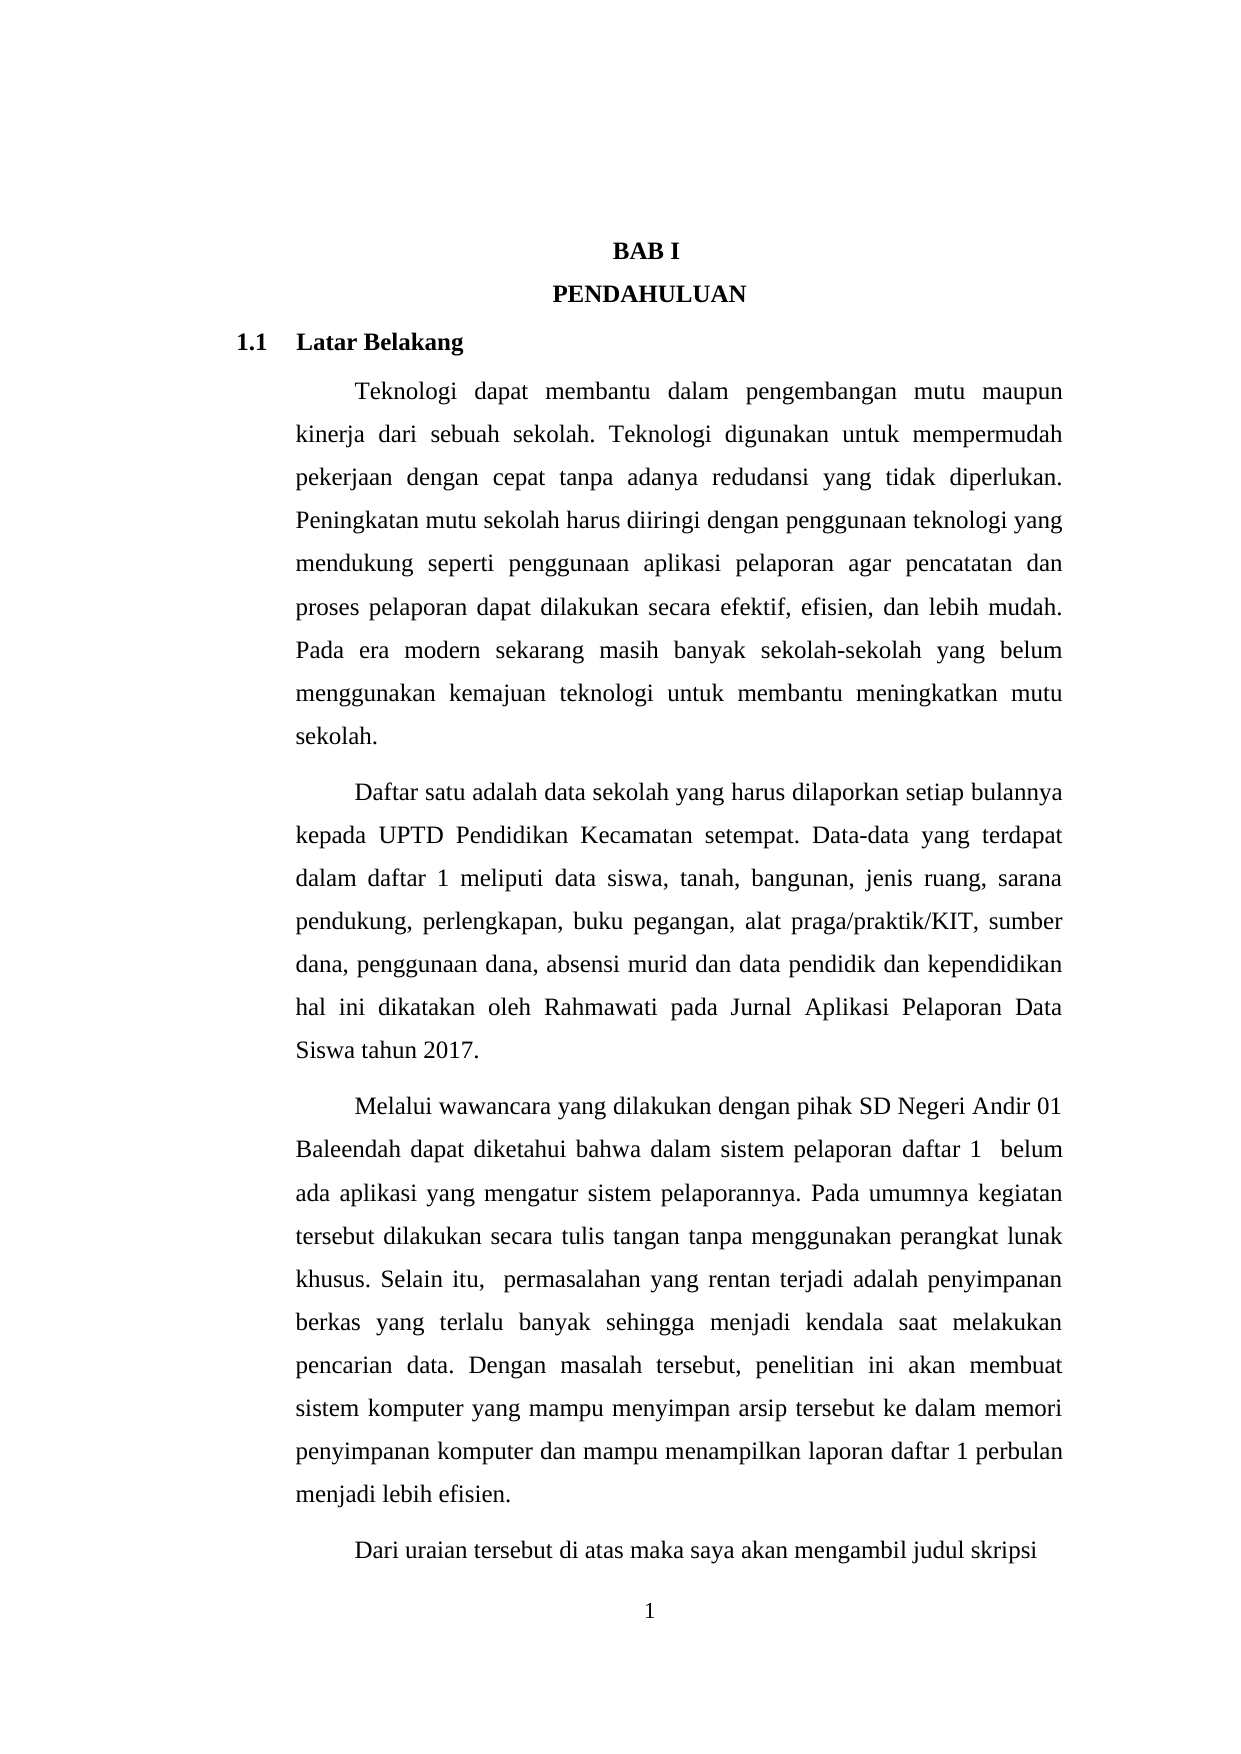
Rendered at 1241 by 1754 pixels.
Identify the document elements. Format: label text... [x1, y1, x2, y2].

list Teknologi dapat membantu dalam pengembangan mutu maupun kinerja dari sebuah sekolah. Teknologi digunakan untuk mempermudah pekerjaan dengan cepat tanpa adanya redudansi yang tidak diperlukan. Peningkatan mutu sekolah harus diiringi dengan penggunaan teknologi yang mendukung seperti penggunaan aplikasi pelaporan agar pencatatan dan proses pelaporan dapat dilakukan secara efektif, efisien, dan lebih mudah. Pada era modern sekarang masih banyak sekolah-sekolah yang belum menggunakan kemajuan teknologi untuk membantu meningkatkan mutu sekolah. [295, 376, 1063, 750]
subtitle Latar Belakang [236, 327, 1063, 355]
subtitle BAB I PENDAHULUAN [236, 236, 1063, 308]
list Melalui wawancara yang dilakukan dengan pihak SD Negeri Andir 01 Baleendah dapat diketahui bahwa dalam sistem pelaporan daftar 1 belum ada aplikasi yang mengatur sistem pelaporannya. Pada umumnya kegiatan tersebut dilakukan secara tulis tangan tanpa menggunakan perangkat lunak khusus. Selain itu, permasalahan yang rentan terjadi adalah penyimpanan berkas yang terlalu banyak sehingga menjadi kendala saat melakukan pencarian data. Dengan masalah tersebut, penelitian ini akan membuat sistem komputer yang mampu menyimpan arsip tersebut ke dalam memori penyimpanan komputer dan mampu menampilkan laporan daftar 1 perbulan menjadi lebih efisien. [295, 1091, 1063, 1508]
list Dari uraian tersebut di atas maka saya akan mengambil judul skripsi [295, 1535, 1063, 1564]
list Daftar satu adalah data sekolah yang harus dilaporkan setiap bulannya kepada UPTD Pendidikan Kecamatan setempat. Data-data yang terdapat dalam daftar 1 meliputi data siswa, tanah, bangunan, jenis ruang, sarana pendukung, perlengkapan, buku pegangan, alat praga/praktik/KIT, sumber dana, penggunaan dana, absensi murid dan data pendidik dan kependidikan hal ini dikatakan oleh Rahmawati pada Jurnal Aplikasi Pelaporan Data Siswa tahun 2017. [295, 777, 1063, 1064]
